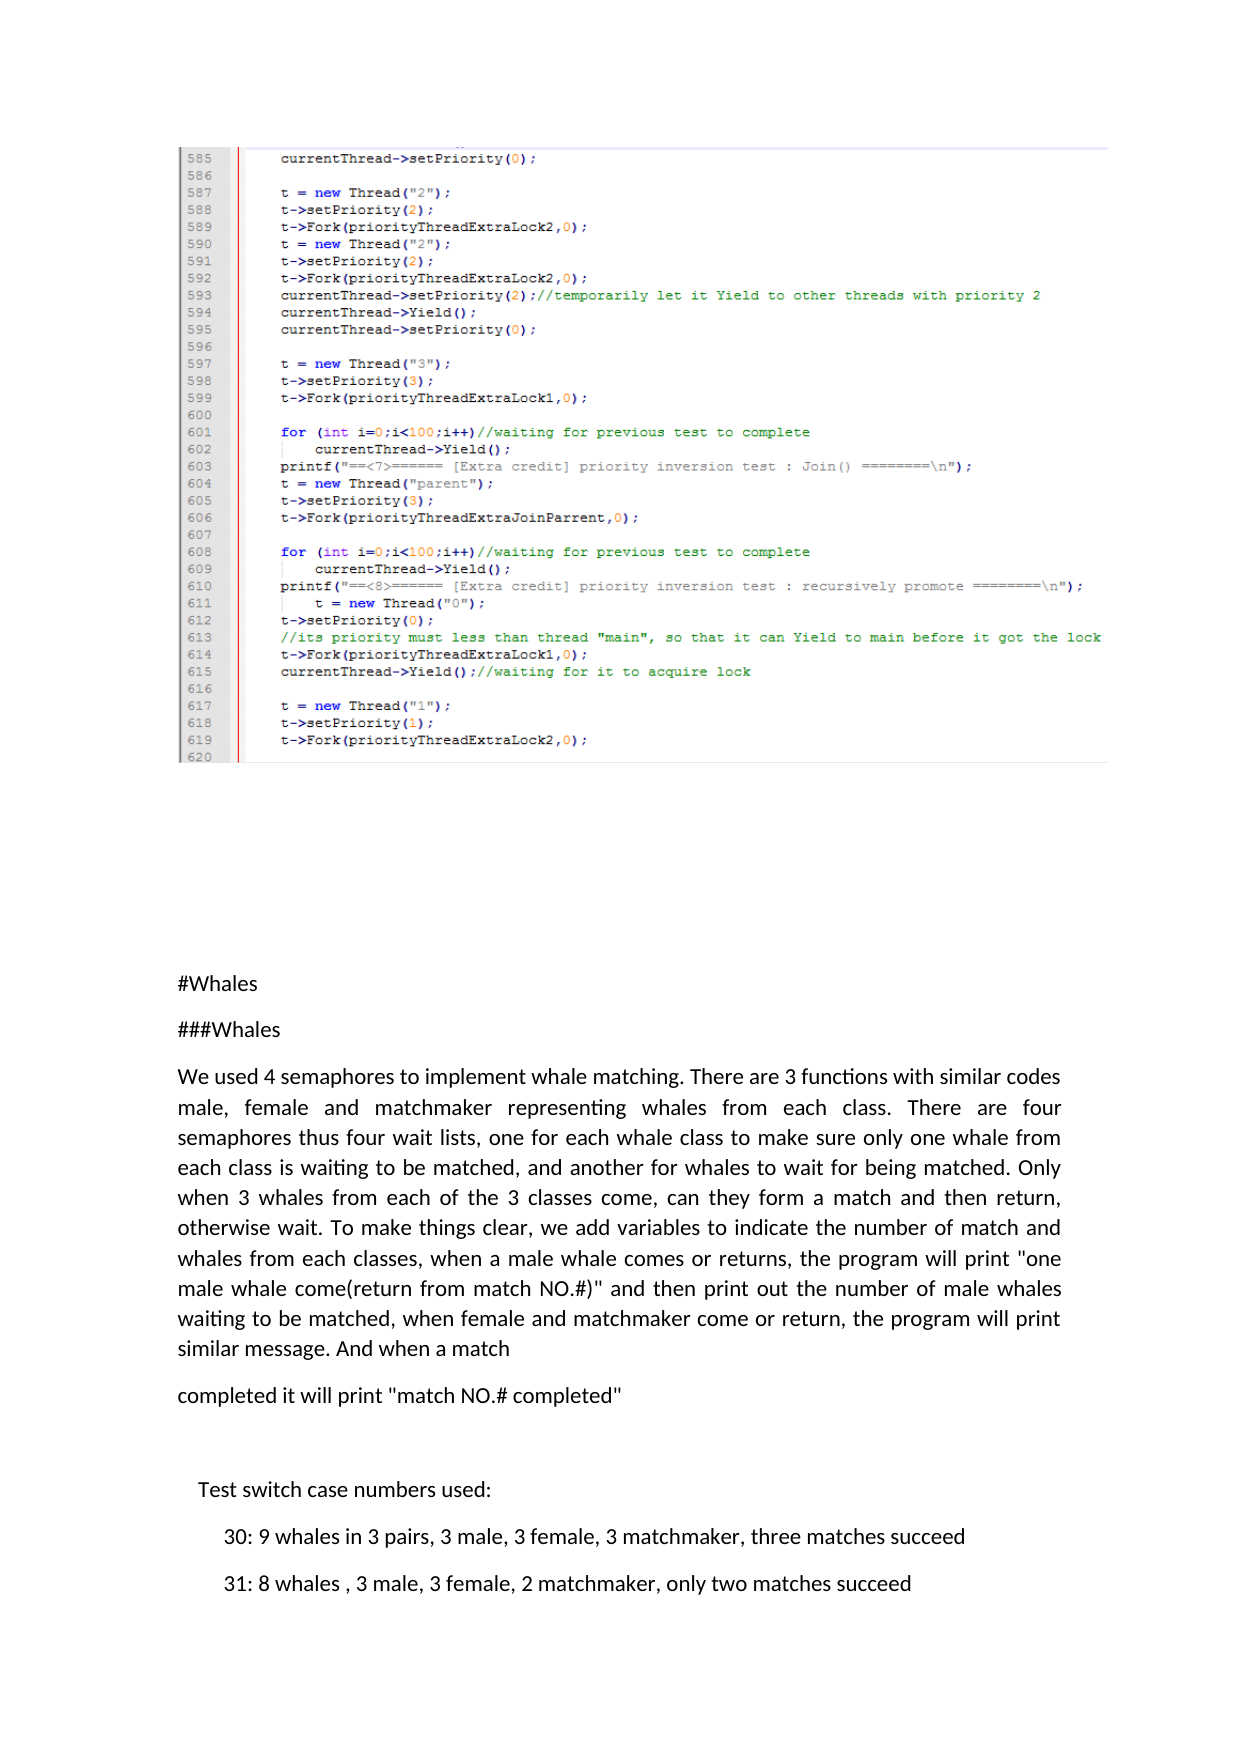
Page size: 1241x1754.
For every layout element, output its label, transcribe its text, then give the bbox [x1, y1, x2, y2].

text 31: 8 whales , 3 male, 3 female, 2 matchmaker, only two matches succeed [177, 1569, 1063, 1597]
text We used 4 semaphores to implement whale matching. There are 3 functions with similar codes male, female and matchmaker representing whales from each class. There are four semaphores thus four wait lists, one for each whale class to make sure only one whale from each class is waiting to be matched, and another for whales to wait for being matched. Only when 3 whales from each of the 3 classes come, can they form a match and then return, otherwise wait. To make things clear, we add variables to indicate the number of match and whales from each classes, when a male whale comes or returns, the program will print "one male whale come(return from match NO.#)" and then print out the number of male whales waiting to be matched, when female and matchmaker come or return, the program will print similar message. And when a match [177, 1062, 1063, 1362]
text #Whales [177, 969, 1063, 997]
text Test switch case numbers used: [177, 1475, 1063, 1503]
text 30: 9 whales in 3 pairs, 3 male, 3 female, 3 matchmaker, three matches succeed [177, 1522, 1063, 1550]
picture [177, 147, 1109, 763]
text ###Whales [177, 1016, 1063, 1044]
text completed it will print "match NO.# completed" [177, 1381, 1063, 1409]
